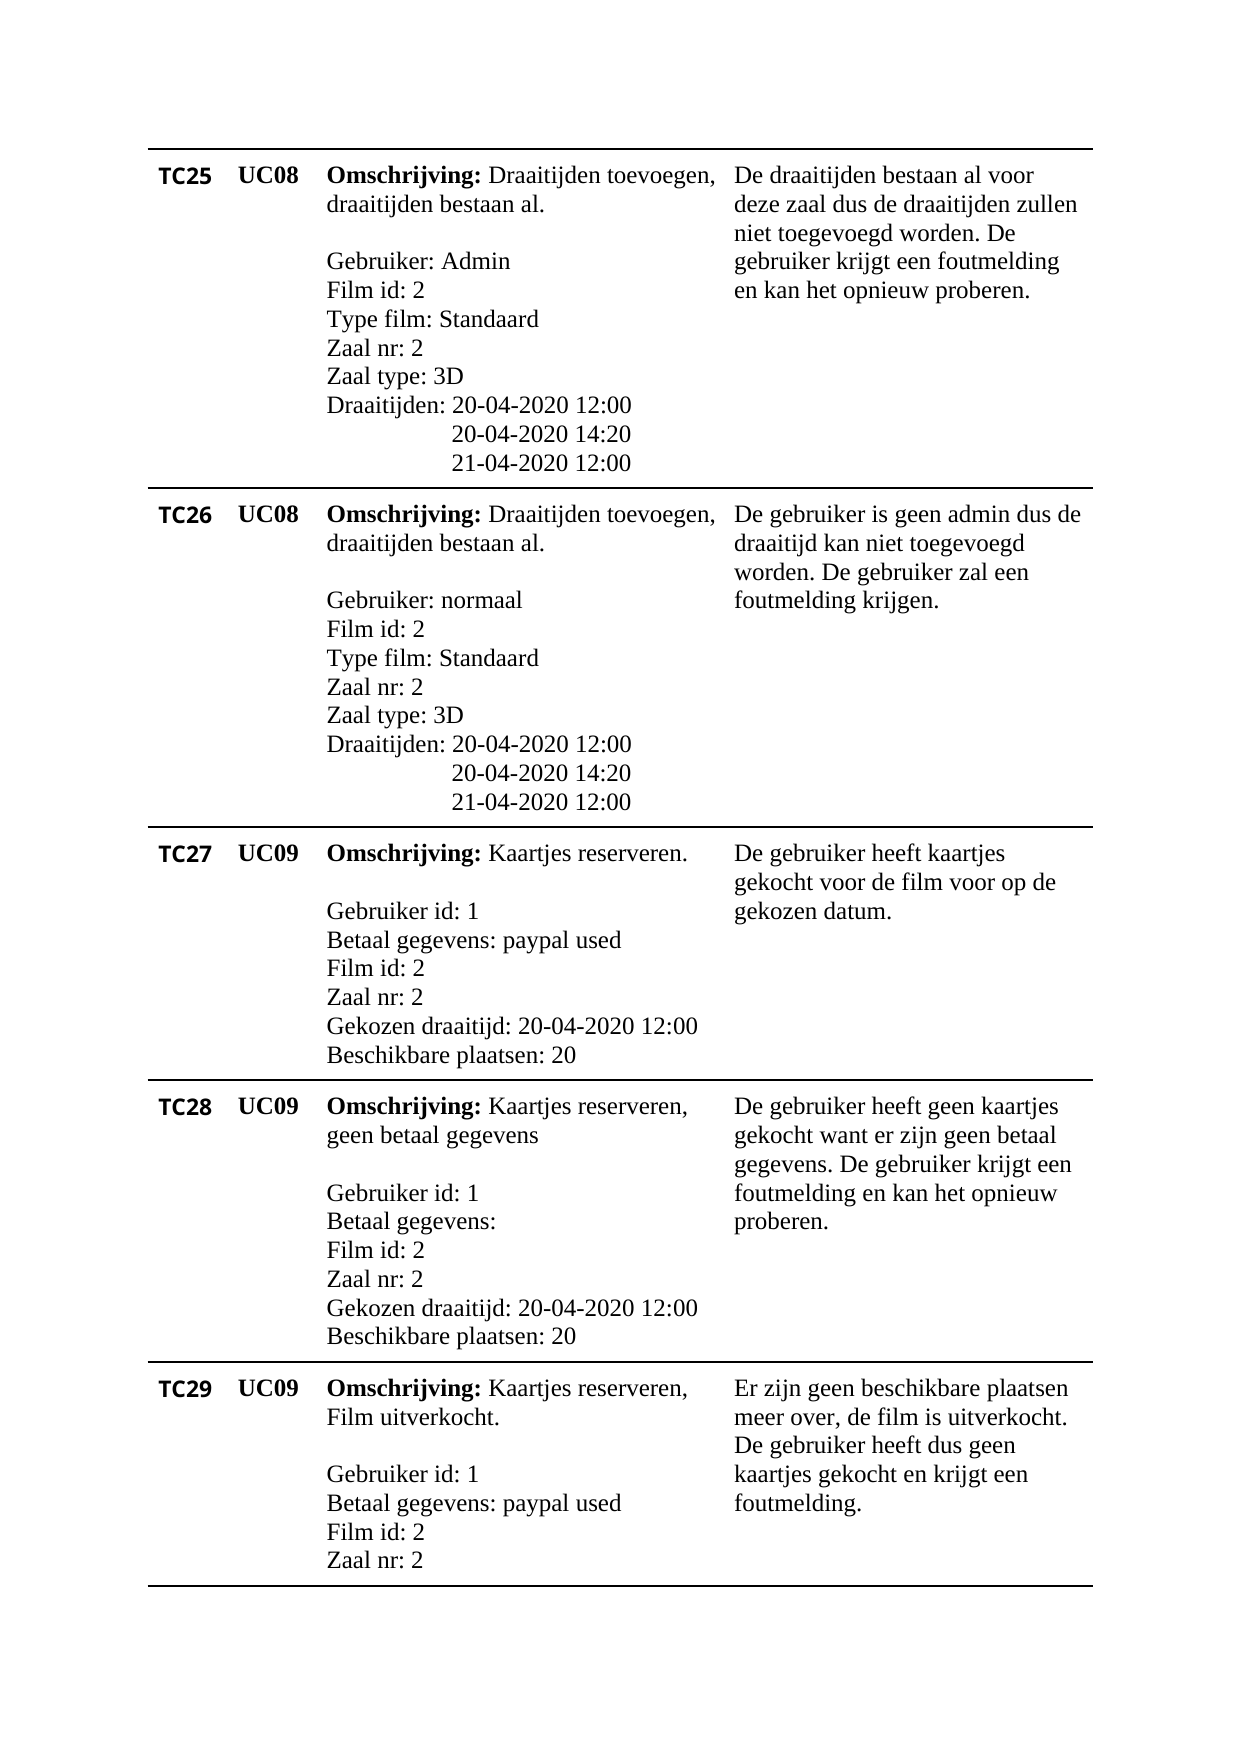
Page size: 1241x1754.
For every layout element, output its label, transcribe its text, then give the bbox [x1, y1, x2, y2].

table_cell TC28 [148, 1081, 236, 1361]
table_cell Omschrijving: Draaitijden toevoegen, draaitijden bestaan al. Gebruiker: normaal Film id: 2 Type film: Standaard Zaal nr: 2 Zaal type: 3D Draaitijden: 20-04-2020 12:00 20-04-2020 14:20 21-04-2020 12:00 [325, 489, 723, 826]
table_cell UC09 [236, 1363, 325, 1585]
table_cell De draaitijden bestaan al voor deze zaal dus de draaitijden zullen niet toegevoegd worden. De gebruiker krijgt een foutmelding en kan het opnieuw proberen. [724, 150, 1093, 487]
table_cell UC09 [236, 828, 325, 1079]
table_cell Omschrijving: Kaartjes reserveren. Gebruiker id: 1 Betaal gegevens: paypal used Film id: 2 Zaal nr: 2 Gekozen draaitijd: 20-04-2020 12:00 Beschikbare plaatsen: 20 [325, 828, 723, 1079]
table_cell De gebruiker heeft geen kaartjes gekocht want er zijn geen betaal gegevens. De gebruiker krijgt een foutmelding en kan het opnieuw proberen. [724, 1081, 1093, 1361]
table_cell TC29 [148, 1363, 236, 1585]
table_cell De gebruiker is geen admin dus de draaitijd kan niet toegevoegd worden. De gebruiker zal een foutmelding krijgen. [724, 489, 1093, 826]
table_cell UC09 [236, 1081, 325, 1361]
table_cell TC26 [148, 489, 236, 826]
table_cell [325, 1363, 723, 1585]
table_cell TC27 [148, 828, 236, 1079]
table_cell De gebruiker heeft kaartjes gekocht voor de film voor op de gekozen datum. [724, 828, 1093, 1079]
table_cell UC08 [236, 150, 325, 487]
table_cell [724, 1363, 1093, 1585]
table_cell Omschrijving: Draaitijden toevoegen, draaitijden bestaan al. Gebruiker: Admin Film id: 2 Type film: Standaard Zaal nr: 2 Zaal type: 3D Draaitijden: 20-04-2020 12:00 20-04-2020 14:20 21-04-2020 12:00 [325, 150, 723, 487]
table_cell Omschrijving: Kaartjes reserveren, geen betaal gegevens Gebruiker id: 1 Betaal gegevens: Film id: 2 Zaal nr: 2 Gekozen draaitijd: 20-04-2020 12:00 Beschikbare plaatsen: 20 [325, 1081, 723, 1361]
table_cell UC08 [236, 489, 325, 826]
table_cell TC25 [148, 150, 236, 487]
